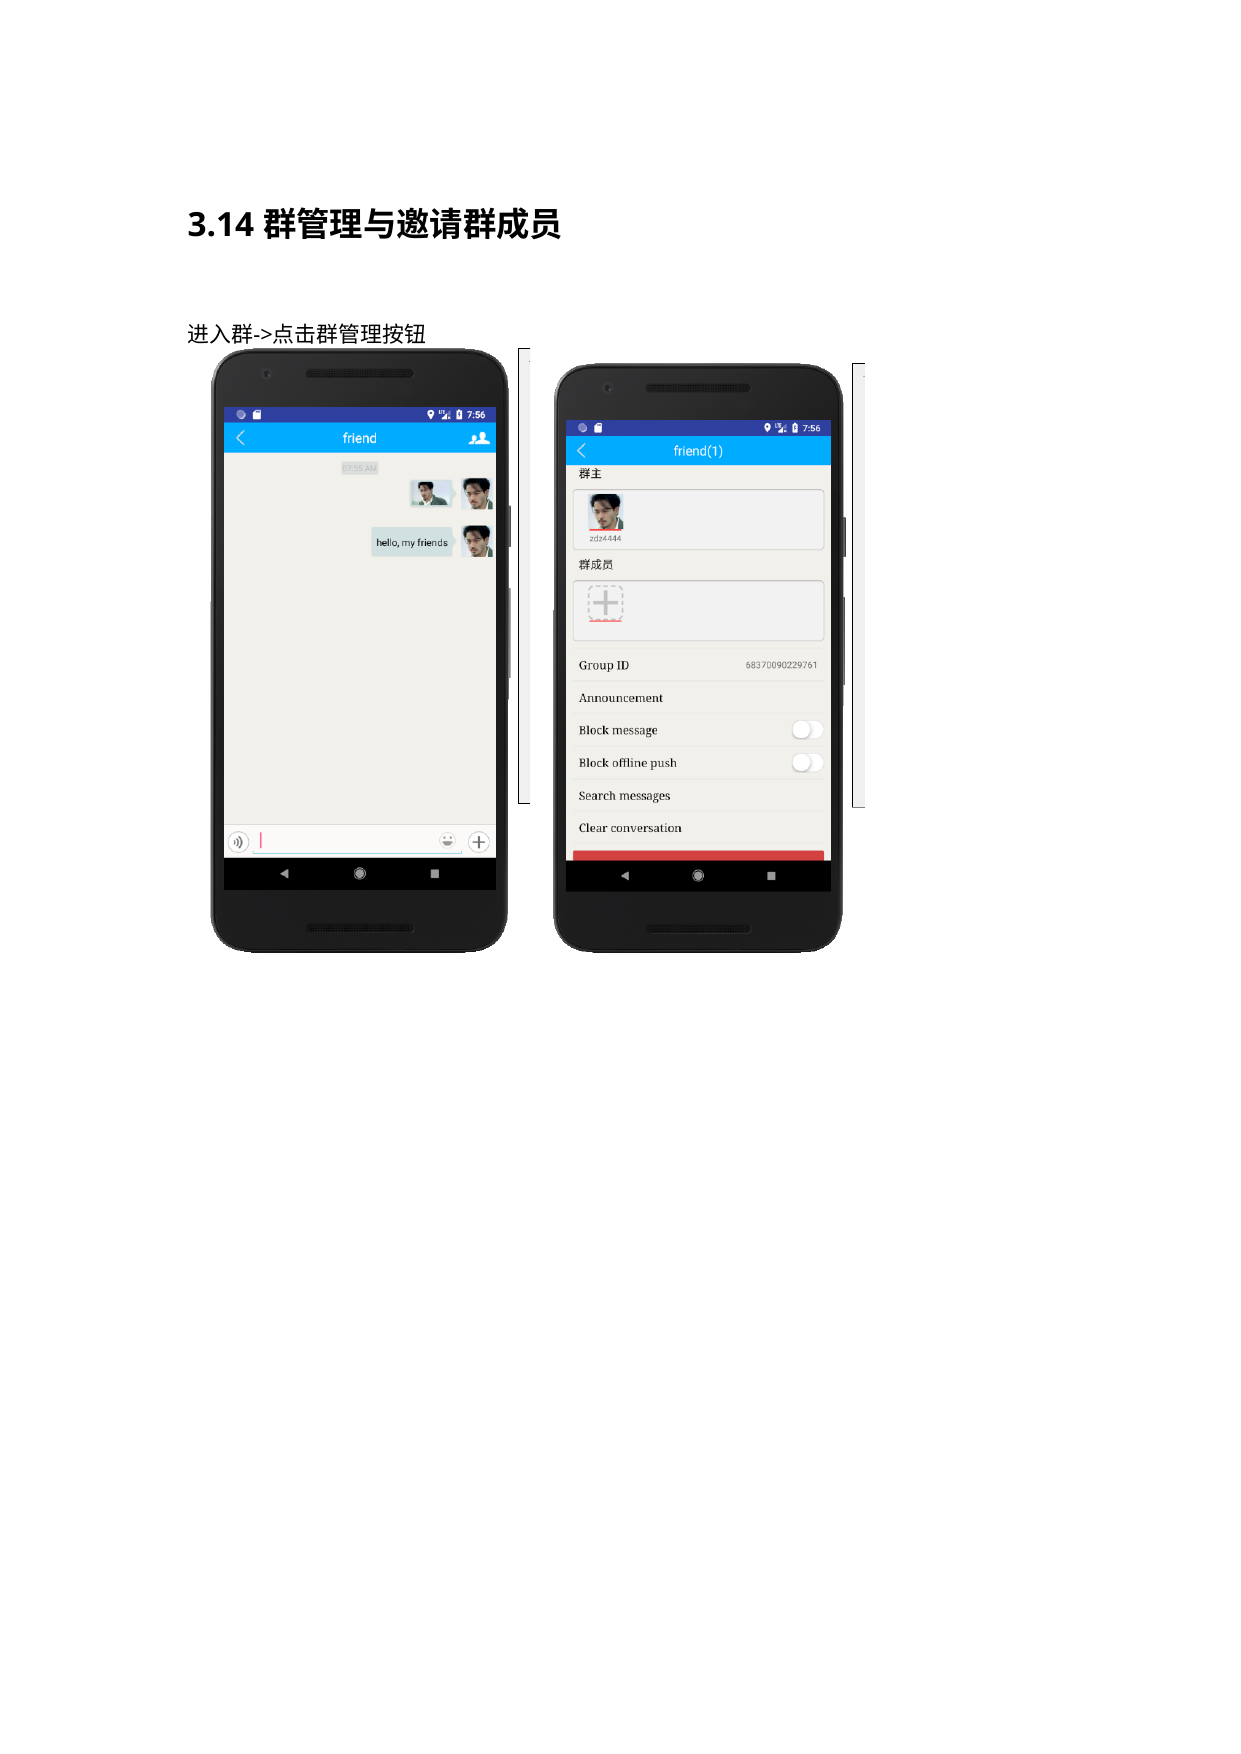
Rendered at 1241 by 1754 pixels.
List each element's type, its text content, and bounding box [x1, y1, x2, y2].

text 进入群->点击群管理按钮 [187, 316, 1053, 349]
subtitle 3.14 群管理与邀请群成员 [187, 189, 1053, 254]
picture [187, 348, 865, 962]
